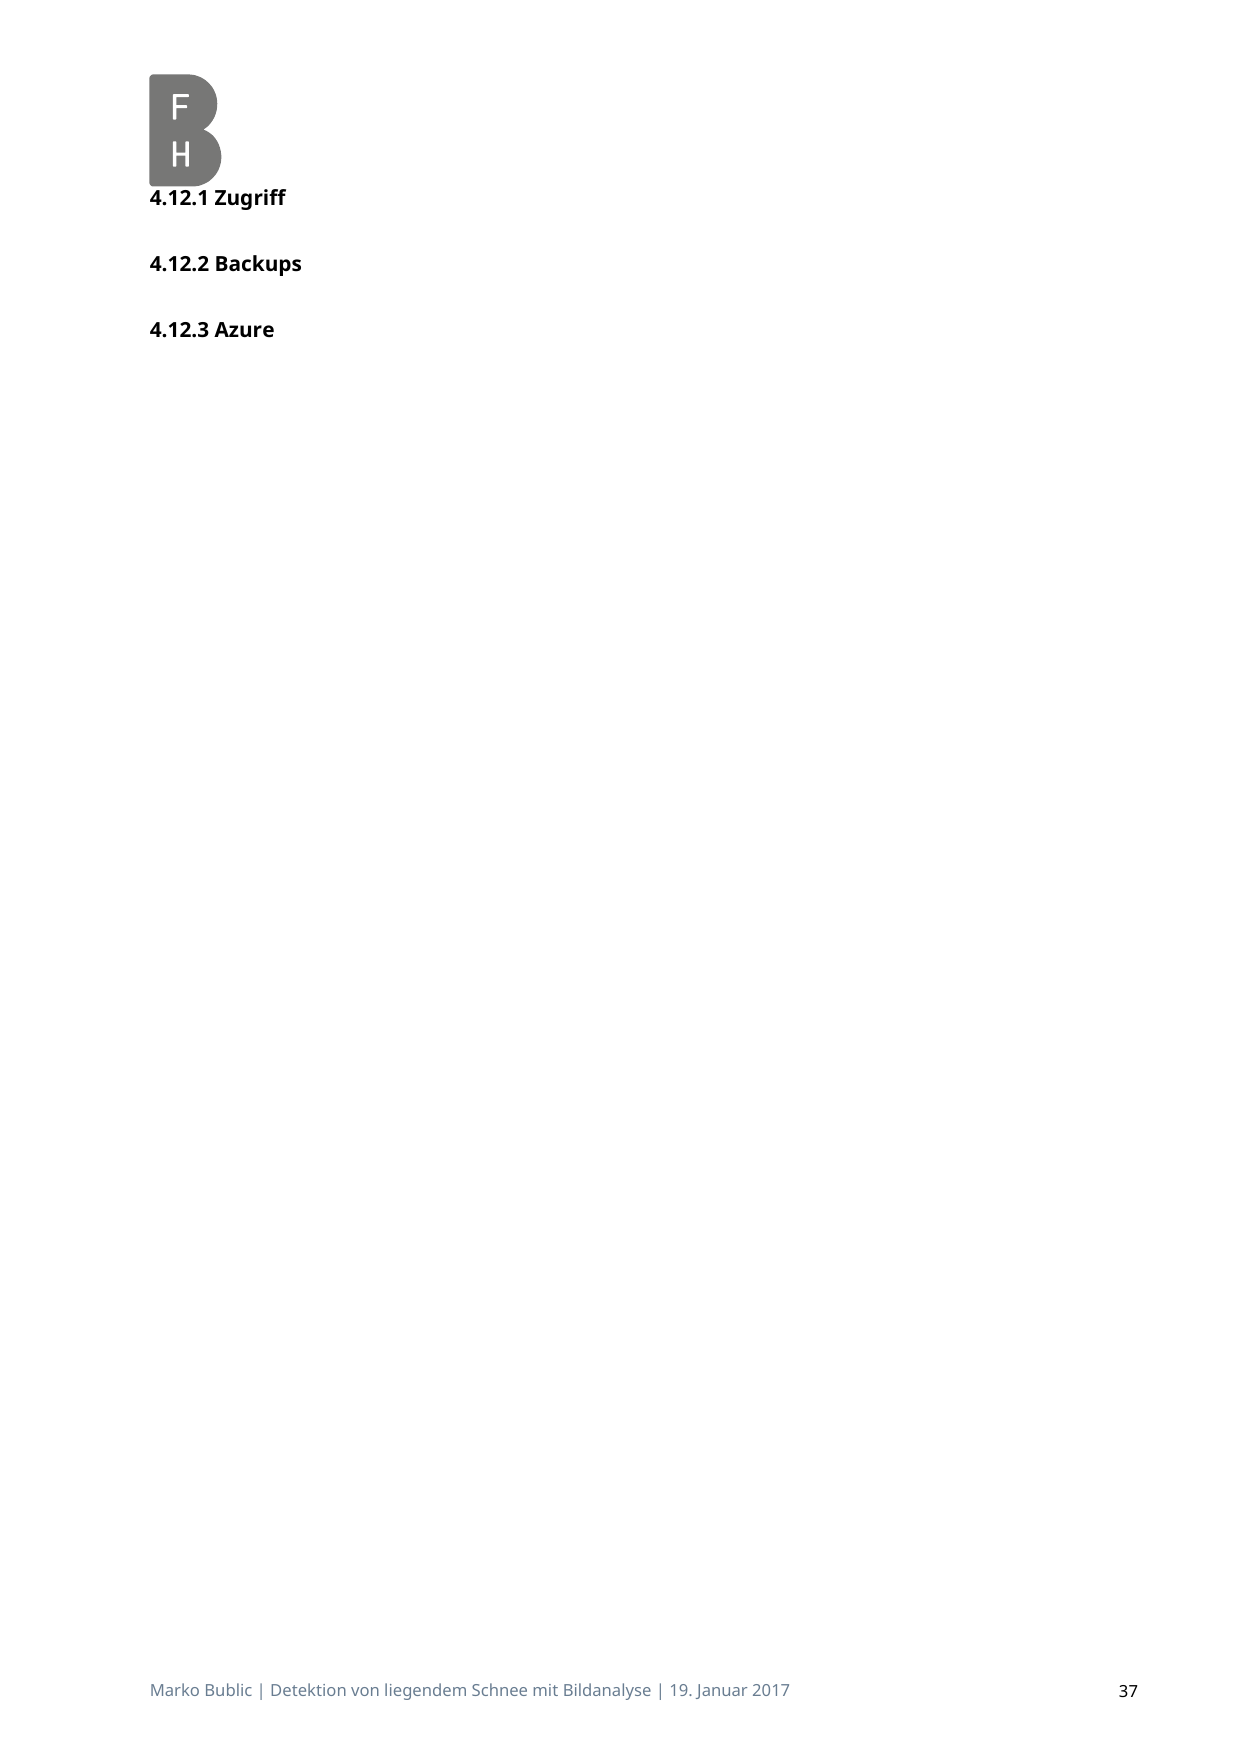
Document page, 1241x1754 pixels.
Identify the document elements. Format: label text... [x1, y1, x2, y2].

subtitle Zugriff [149, 183, 1093, 212]
subtitle Backups [149, 249, 1093, 277]
subtitle Azure [149, 315, 1093, 343]
